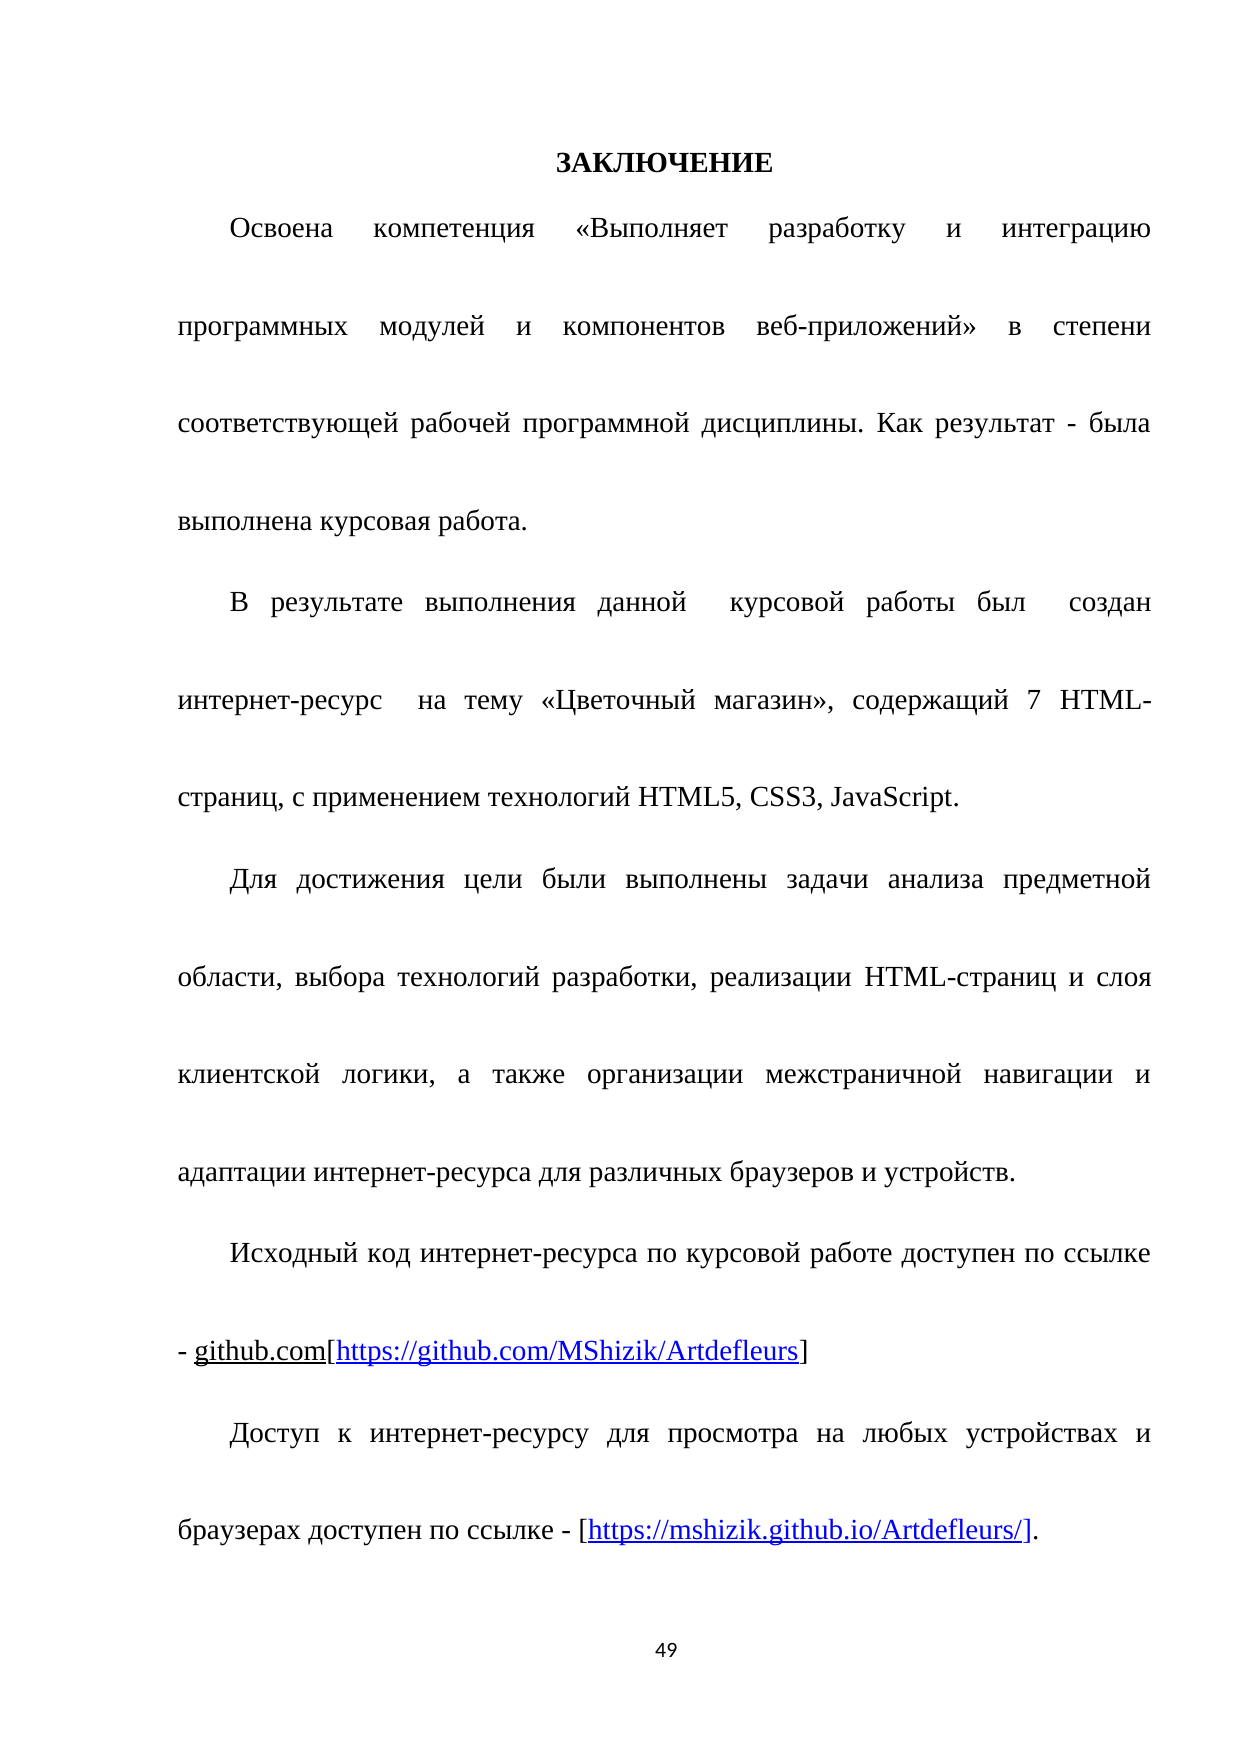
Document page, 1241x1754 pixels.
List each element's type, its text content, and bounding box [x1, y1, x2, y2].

text ЗАКЛЮЧЕНИЕ [177, 129, 1152, 194]
text Доступ к интернет-ресурсу для просмотра на любых устройствах и браузерах доступен по ссылке - [https://mshizik.github.io/Artdefleurs/]. [177, 1399, 1152, 1562]
text Для достижения цели были выполнены задачи анализа предметной области, выбора технологий разработки, реализации HTML-страниц и слоя клиентской логики, а также организации межстраничной навигации и адаптации интернет-ресурса для различных браузеров и устройств. [177, 846, 1152, 1203]
text В результате выполнения данной курсовой работы был создан интернет-ресурс на тему «Цветочный магазин», содержащий 7 HTML-страниц, с применением технологий HTML5, CSS3, JavaScript. [177, 569, 1152, 829]
text Освоена компетенция «Выполняет разработку и интеграцию программных модулей и компонентов веб-приложений» в степени соответствующей рабочей программной дисциплины. Как результат - была выполнена курсовая работа. [177, 194, 1152, 552]
text Исходный код интернет-ресурса по курсовой работе доступен по ссылке - github.com[https://github.com/MShizik/Artdefleurs] [177, 1220, 1152, 1382]
